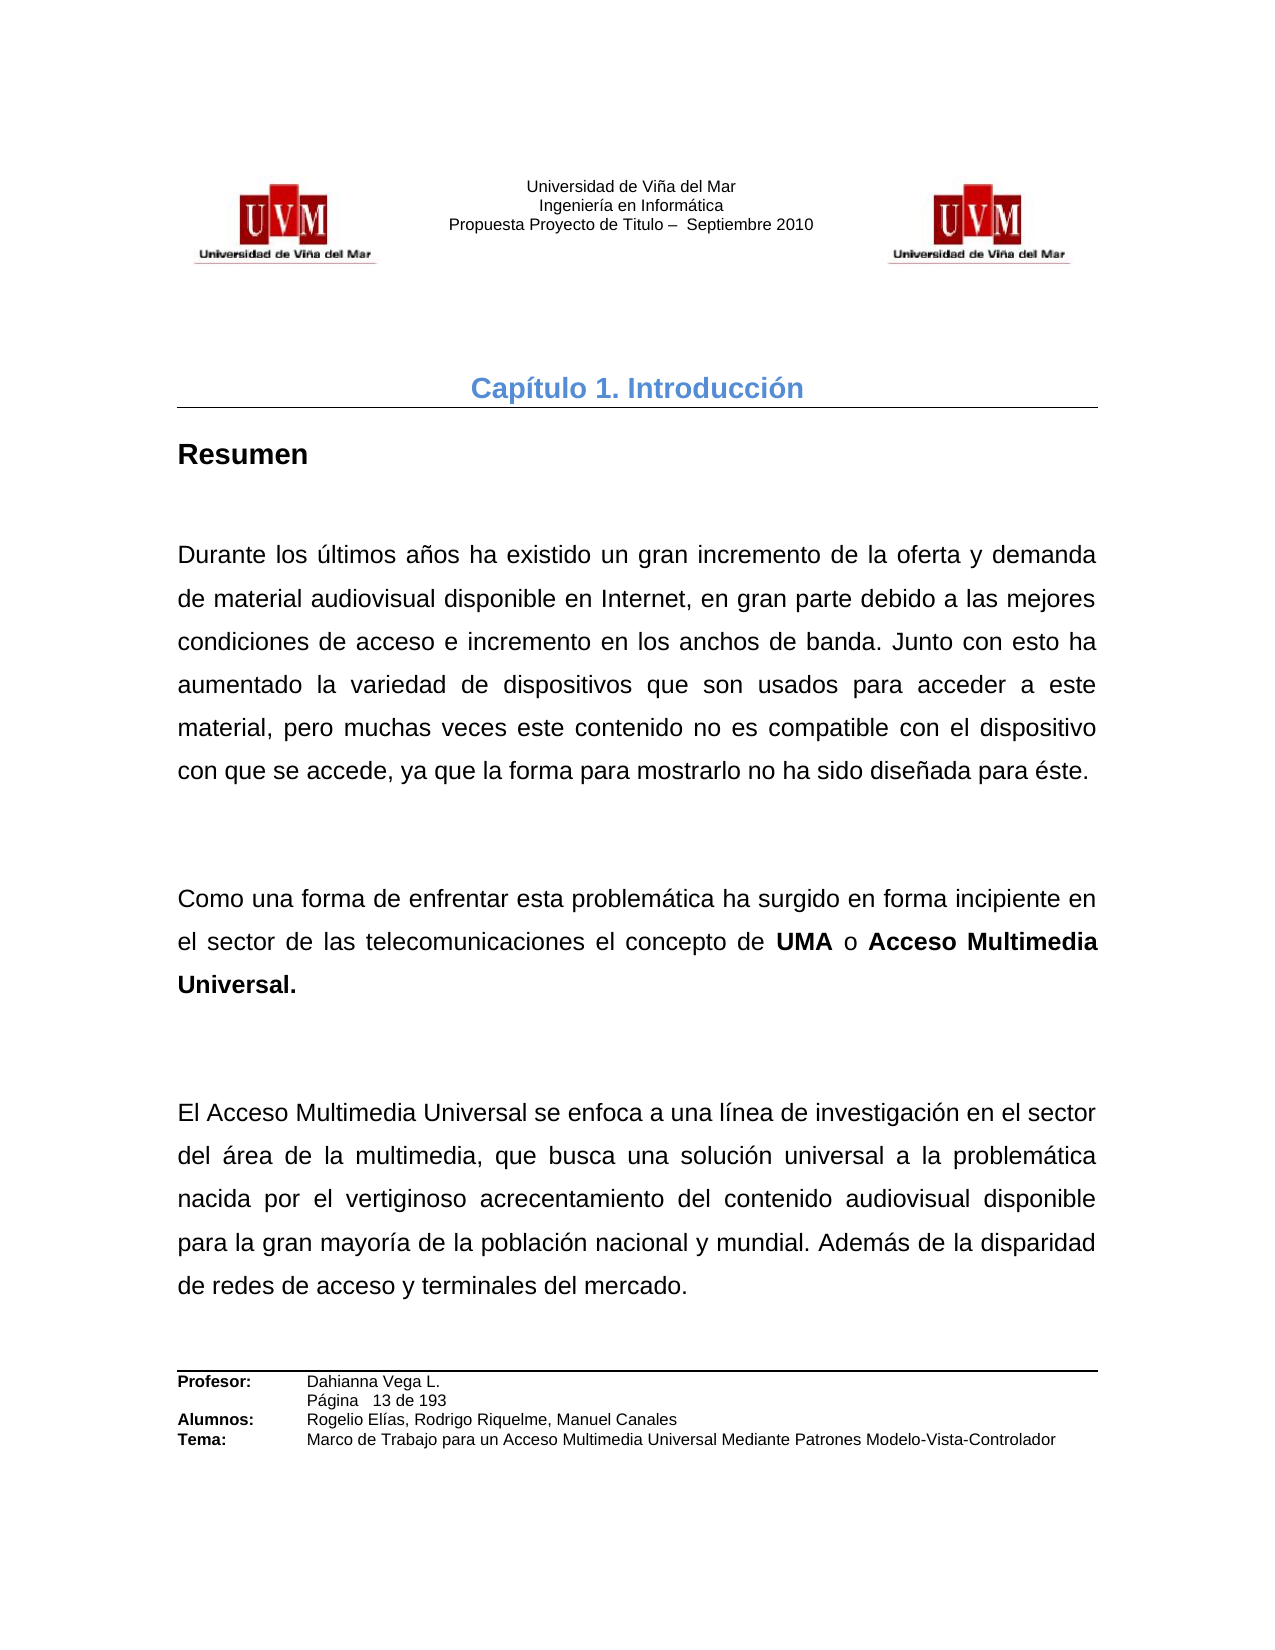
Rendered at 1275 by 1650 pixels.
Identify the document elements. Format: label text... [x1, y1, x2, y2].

subtitle Resumen [177, 437, 1098, 471]
text El Acceso Multimedia Universal se enfoca a una línea de investigación en el sector del área de la multimedia, que busca una solución universal a la problemática nacida por el vertiginoso acrecentamiento del contenido audiovisual disponible para la gran mayoría de la población nacional y mundial. Además de la disparidad de redes de acceso y terminales del mercado. [177, 1098, 1098, 1299]
picture [177, 176, 390, 267]
title Capítulo 1. Introducción [177, 371, 1098, 407]
text Como una forma de enfrentar esta problemática ha surgido en forma incipiente en el sector de las telecomunicaciones el concepto de UMA o Acceso Multimedia Universal. [177, 884, 1098, 999]
picture [871, 176, 1084, 267]
text Durante los últimos años ha existido un gran incremento de la oferta y demanda de material audiovisual disponible en Internet, en gran parte debido a las mejores condiciones de acceso e incremento en los anchos de banda. Junto con esto ha aumentado la variedad de dispositivos que son usados para acceder a este material, pero muchas veces este contenido no es compatible con el dispositivo con que se accede, ya que la forma para mostrarlo no ha sido diseñada para éste. [177, 540, 1098, 785]
